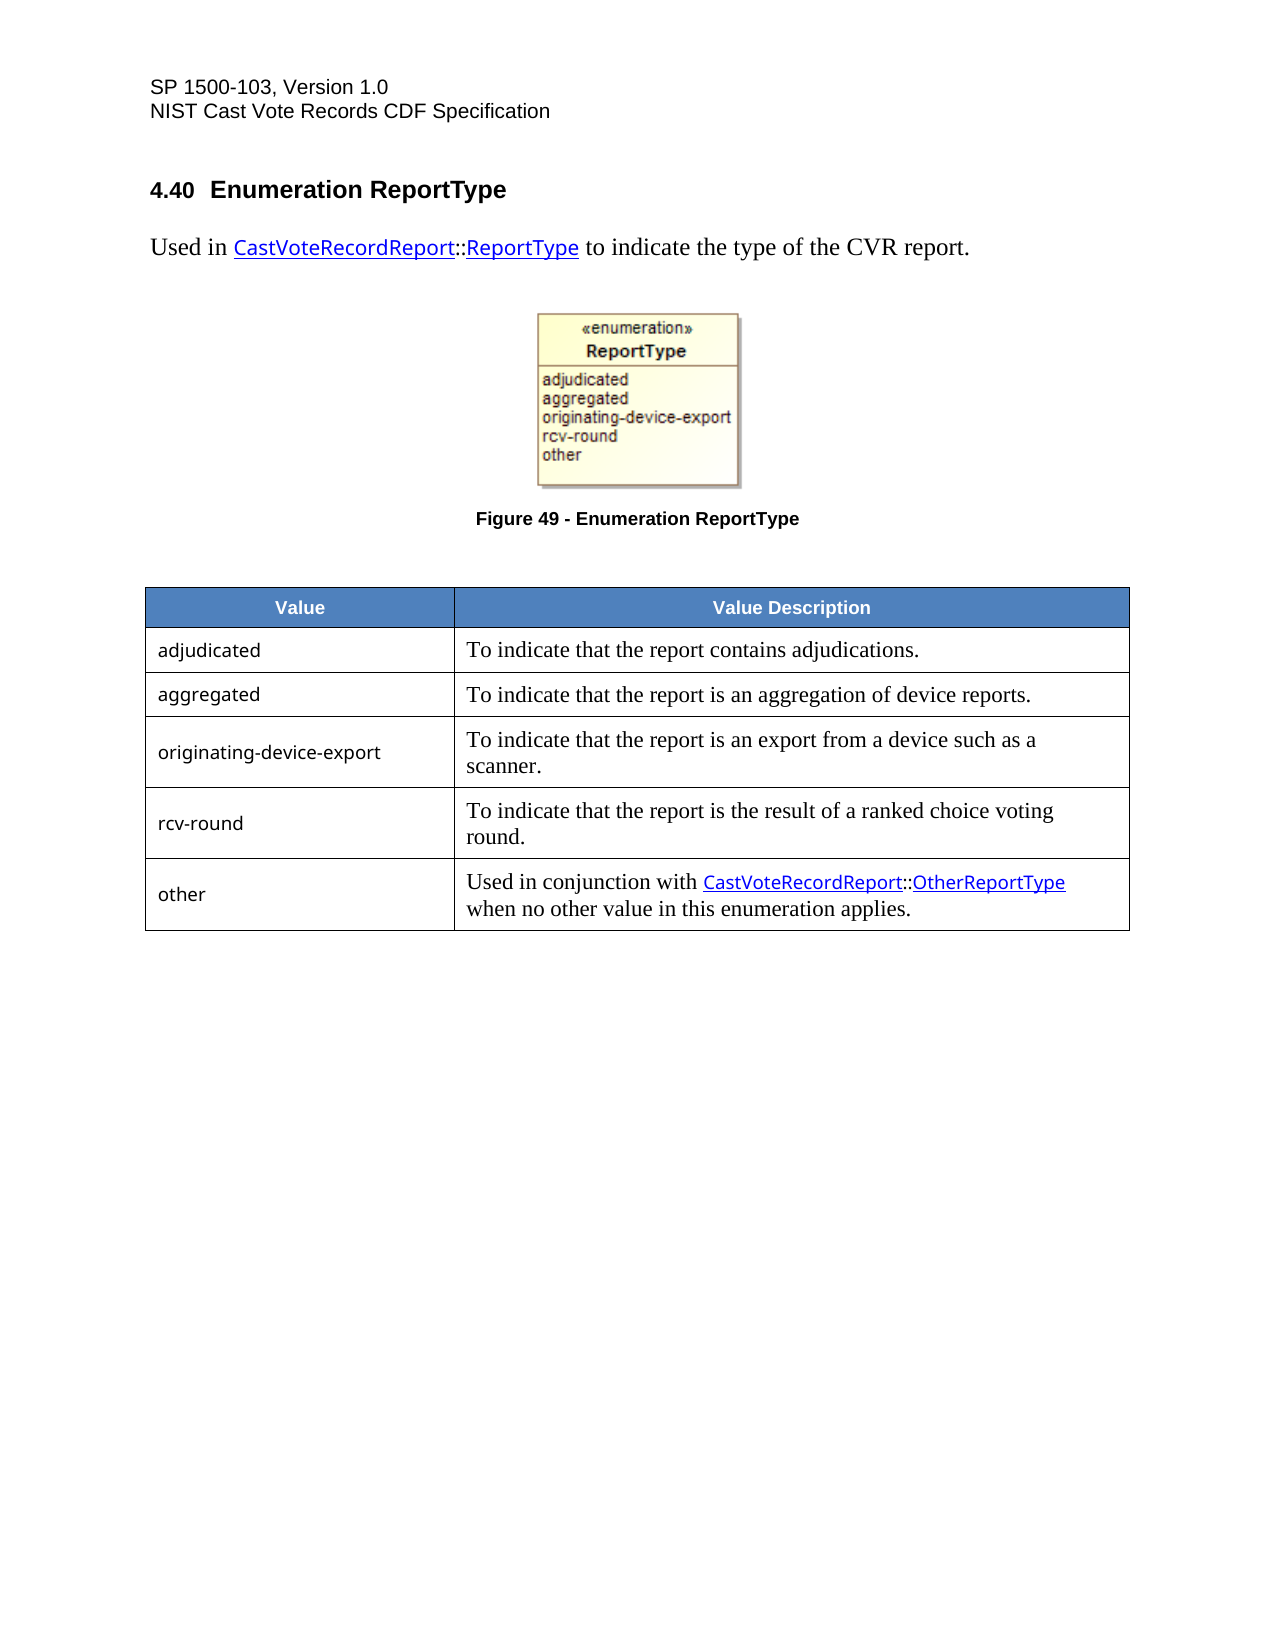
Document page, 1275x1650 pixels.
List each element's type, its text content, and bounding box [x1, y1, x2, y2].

subtitle Enumeration ReportType [150, 175, 1125, 204]
table_cell rcv-round [146, 788, 454, 858]
text Used in CastVoteRecordReport::ReportType to indicate the type of the CVR report. [150, 232, 1125, 262]
table_cell Used in conjunction with CastVoteRecordReport::OtherReportType when no other value in this enumeration applies. [455, 859, 1129, 930]
table_cell To indicate that the report is an aggregation of device reports. [455, 673, 1129, 716]
table_header Value [146, 588, 454, 627]
table_cell originating-device-export [146, 717, 454, 787]
table_header Value Description [455, 588, 1129, 627]
table_cell other [146, 859, 454, 930]
table_cell To indicate that the report is an export from a device such as a scanner. [455, 717, 1129, 787]
picture [514, 290, 761, 508]
table_cell adjudicated [146, 628, 454, 672]
table_cell To indicate that the report is the result of a ranked choice voting round. [455, 788, 1129, 858]
text Figure 49 - Enumeration ReportType [150, 508, 1125, 529]
table_cell aggregated [146, 673, 454, 716]
table_cell To indicate that the report contains adjudications. [455, 628, 1129, 672]
